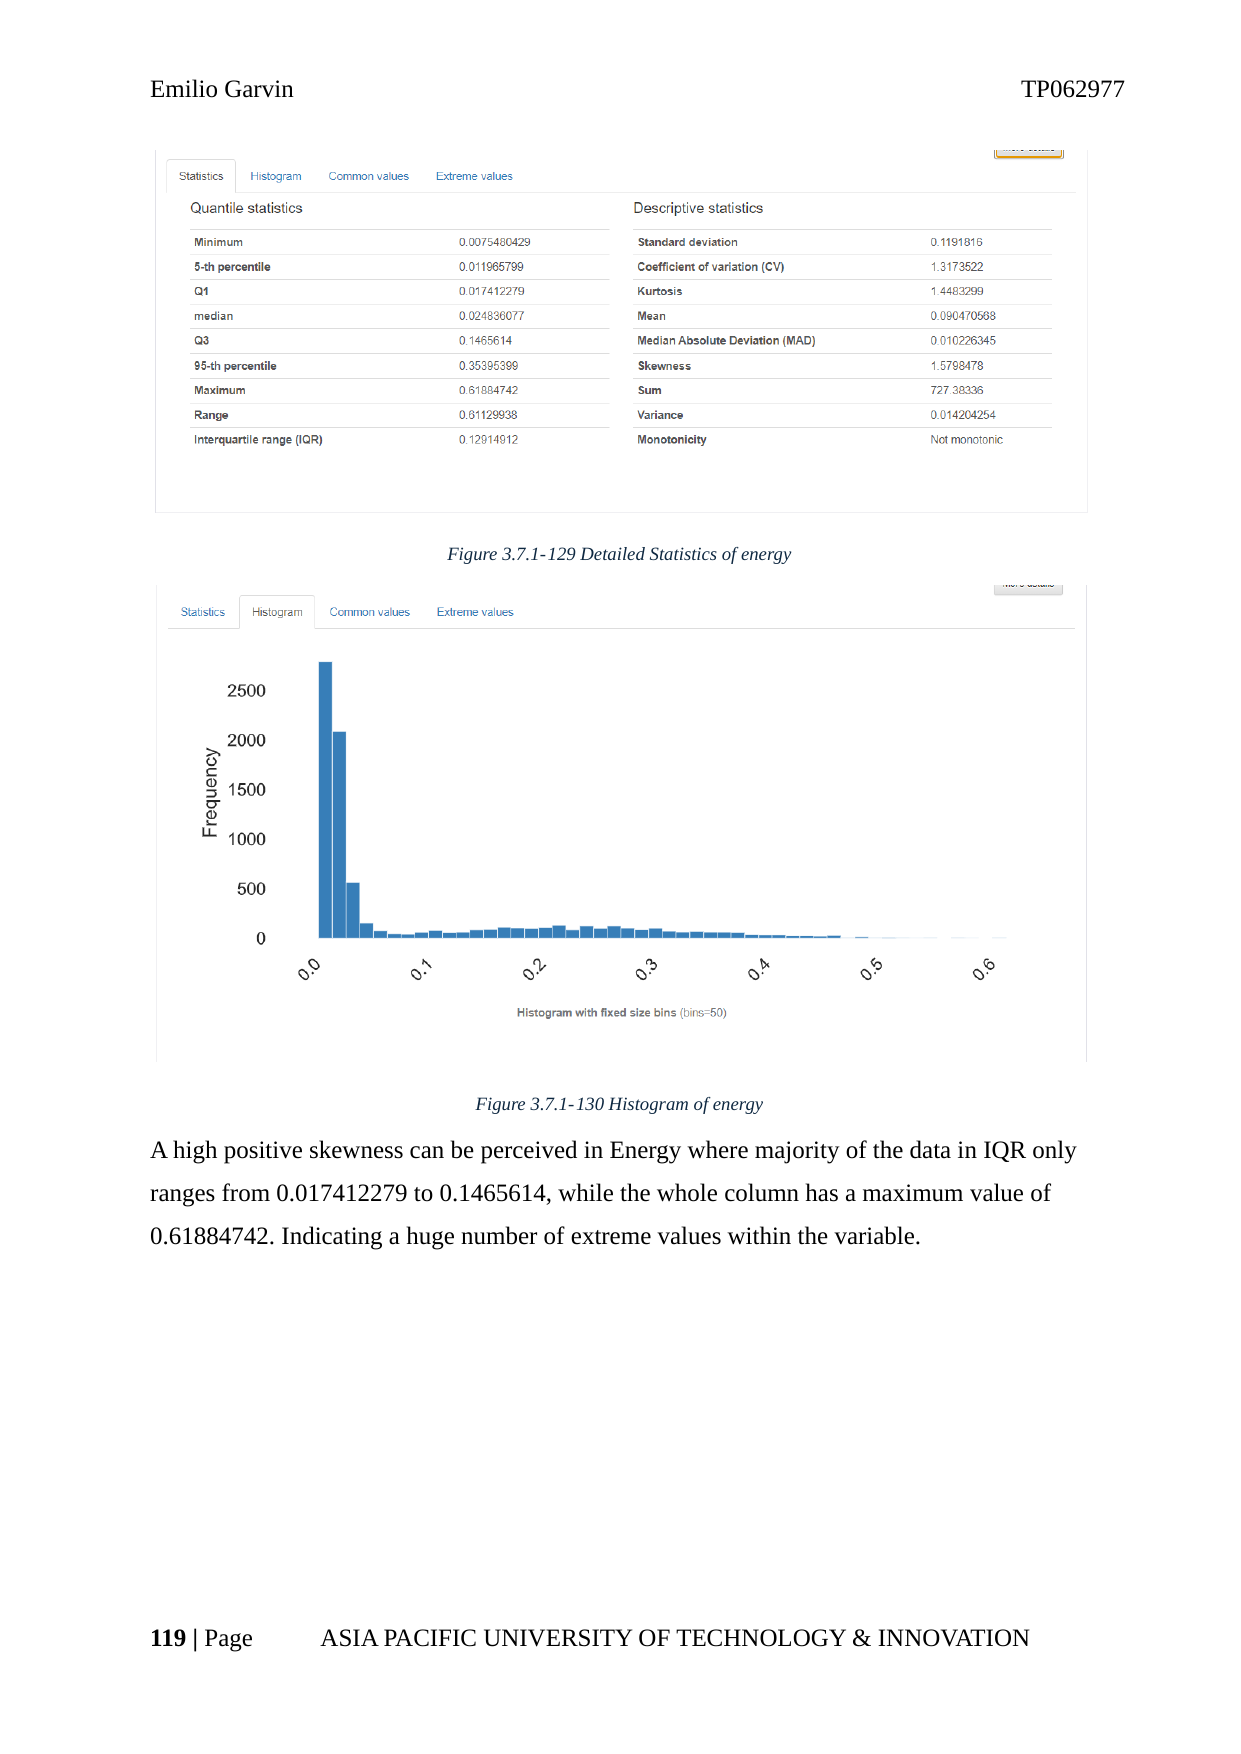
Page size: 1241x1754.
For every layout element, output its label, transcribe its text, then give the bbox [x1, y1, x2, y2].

picture [150, 150, 1091, 513]
text A high positive skewness can be perceived in Energy where majority of the data in IQR only ranges from 0.017412279 to 0.1465614, while the whole column has a maximum value of 0.61884742. Indicating a huge number of extreme values within the variable. [150, 1135, 1090, 1250]
picture [150, 585, 1091, 1062]
